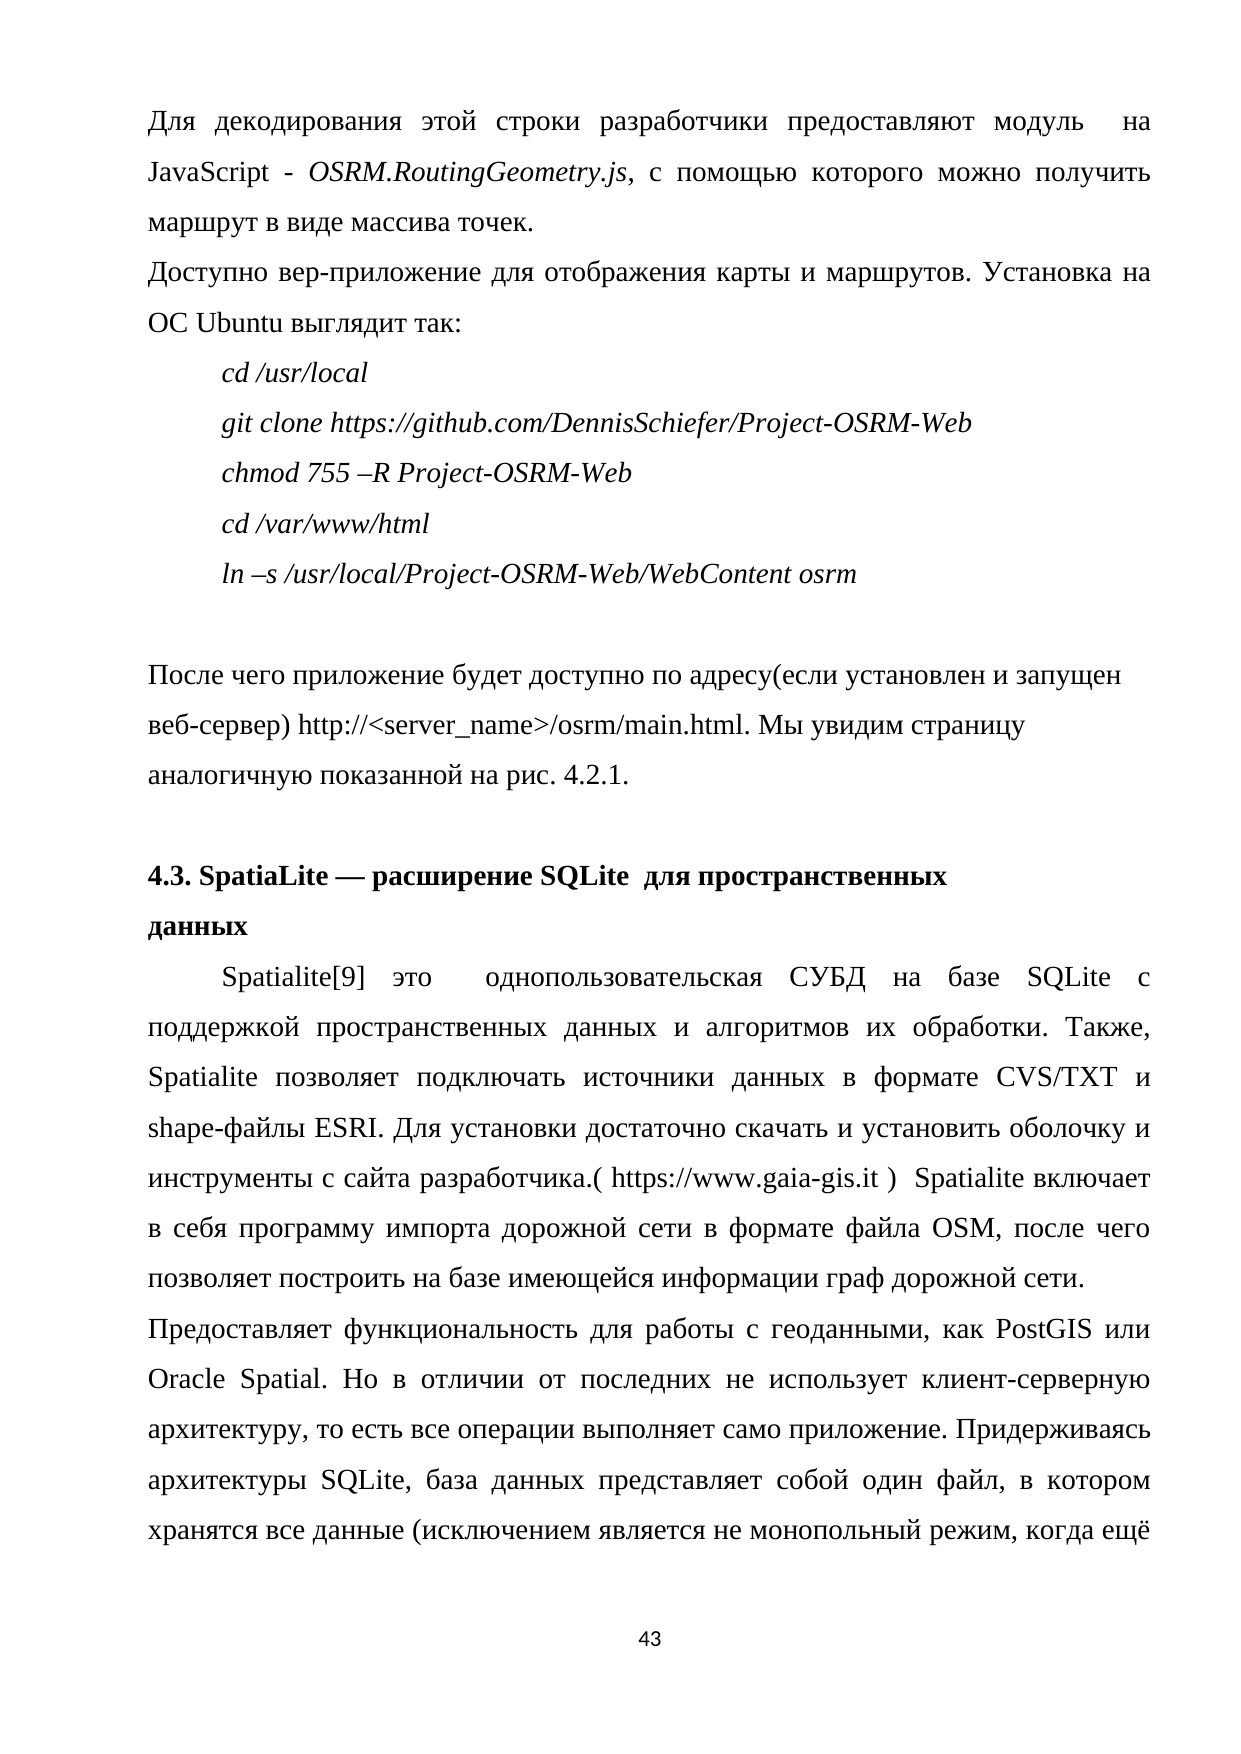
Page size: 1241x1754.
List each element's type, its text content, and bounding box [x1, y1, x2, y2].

text chmod 755 –R Project-OSRM-Web [221, 456, 1152, 489]
text данных [148, 908, 1152, 942]
text cd /usr/local [221, 355, 1152, 388]
text ln –s /usr/local/Project-OSRM-Web/WebContent osrm [221, 556, 1152, 590]
text После чего приложение будет доступно по адресу(если установлен и запущен веб-сервер) http://<server_name>/osrm/main.html. Мы увидим страницу аналогичную показанной на рис. 4.2.1. [148, 657, 1152, 791]
text 4.3. SpatiaLite — расширение SQLite для пространственных [148, 858, 1152, 892]
text Для декодирования этой строки разработчики предоставляют модуль на JavaScript - OSRM.RoutingGeometry.js, с помощью которого можно получить маршрут в виде массива точек. [148, 103, 1152, 238]
text git clone https://github.com/DennisSchiefer/Project-OSRM-Web [221, 405, 1152, 439]
text Spatialite[9] это однопользовательская СУБД на базе SQLite с поддержкой пространственных данных и алгоритмов их обработки. Также, Spatialite позволяет подключать источники данных в формате CVS/TXT и shape-файлы ESRI. Для установки достаточно скачать и установить оболочку и инструменты с сайта разработчика.( https://www.gaia-gis.it ) Spatialite включает в себя программу импорта дорожной сети в формате файла OSM, после чего позволяет построить на базе имеющейся информации граф дорожной сети. [148, 959, 1152, 1294]
text cd /var/www/html [221, 506, 1152, 539]
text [148, 1311, 1152, 1546]
text Доступно вер-приложение для отображения карты и маршрутов. Установка на ОС Ubuntu выглядит так: [148, 254, 1152, 338]
